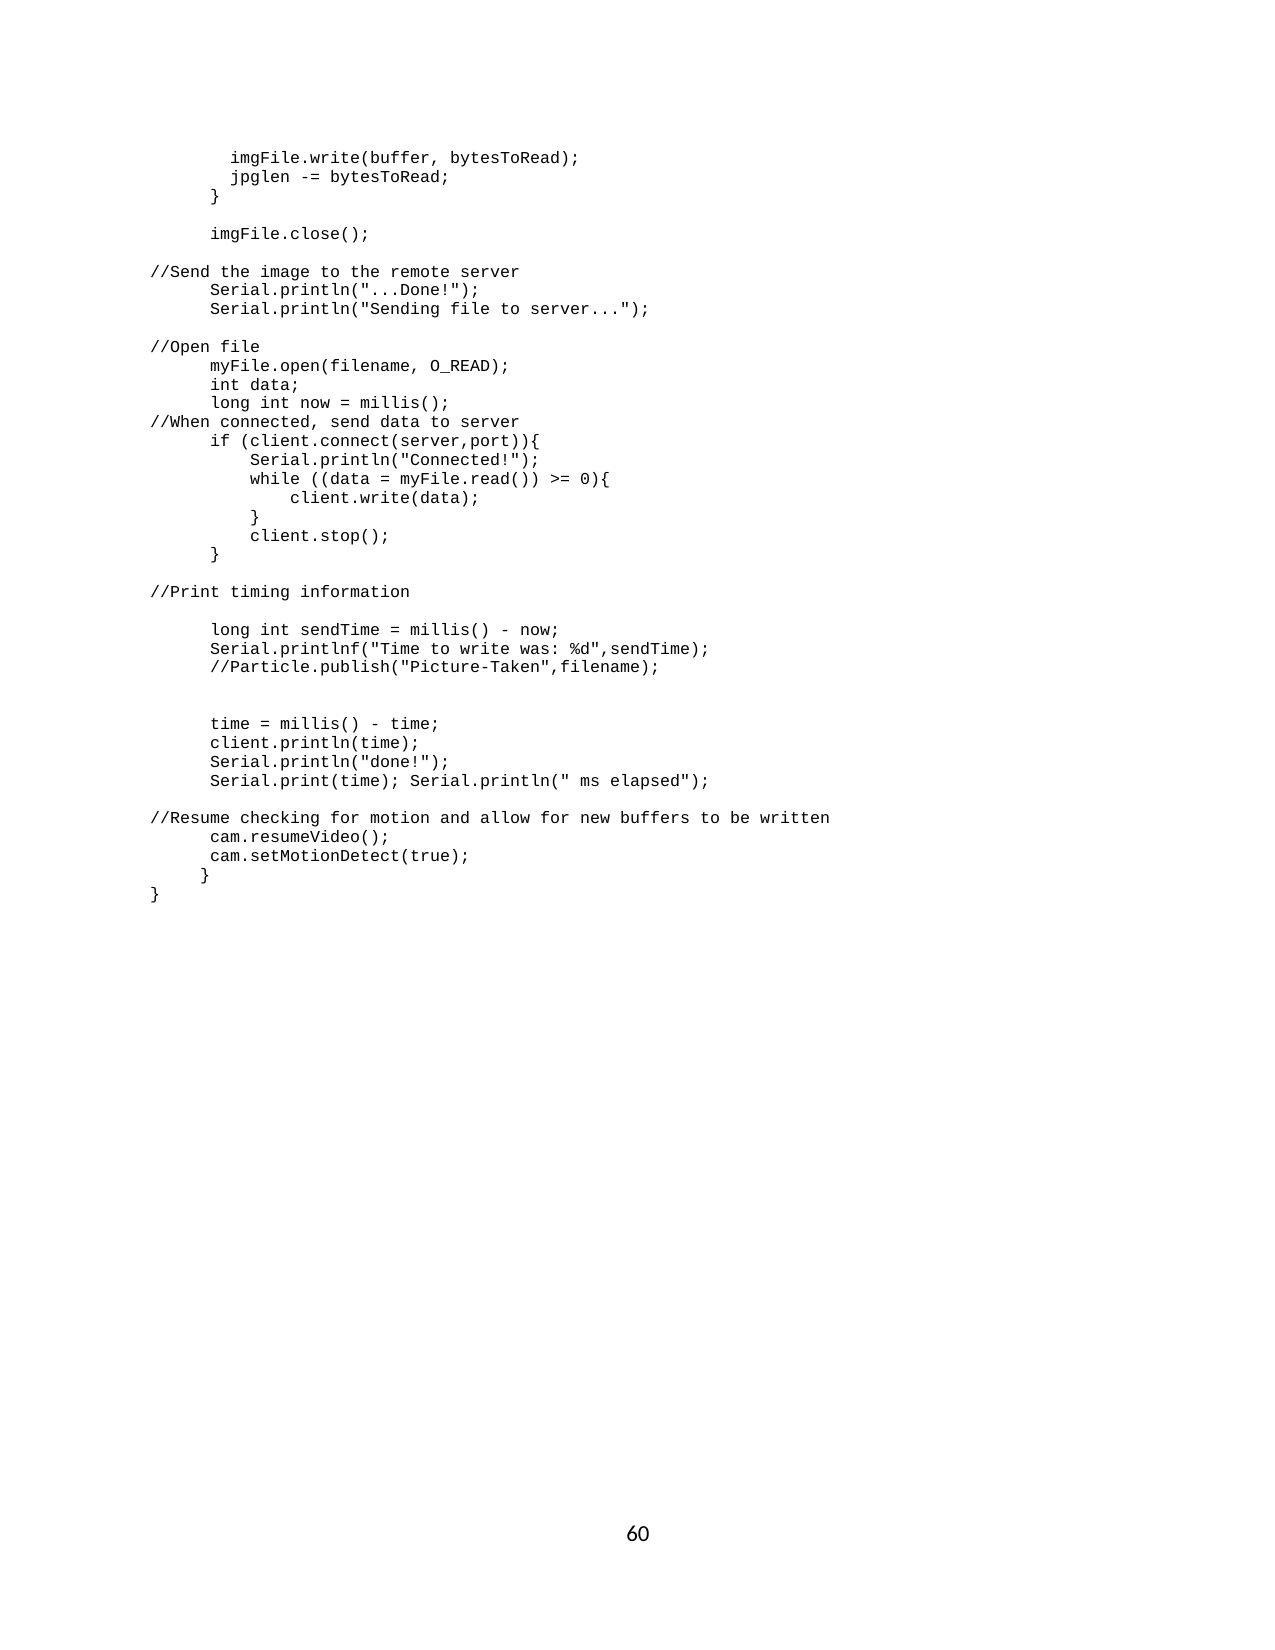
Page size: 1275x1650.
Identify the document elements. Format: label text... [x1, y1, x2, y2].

text client.stop(); [150, 527, 1125, 546]
text } [150, 546, 1125, 565]
text imgFile.write(buffer, bytesToRead); [150, 150, 1125, 169]
text Serial.printlnf("Time to write was: %d",sendTime); [150, 640, 1125, 659]
text //Send the image to the remote server [150, 263, 1125, 282]
text Serial.println("Connected!"); [150, 452, 1125, 471]
text } [150, 885, 1125, 904]
text cam.resumeVideo(); [150, 829, 1125, 848]
text } [150, 188, 1125, 207]
text int data; [150, 376, 1125, 395]
text Serial.println("Sending file to server..."); [150, 301, 1125, 320]
text //Print timing information [150, 584, 1125, 602]
text long int sendTime = millis() - now; [150, 621, 1125, 640]
text Serial.print(time); Serial.println(" ms elapsed"); [150, 772, 1125, 791]
text time = millis() - time; [150, 716, 1125, 734]
text //When connected, send data to server [150, 414, 1125, 433]
text jpglen -= bytesToRead; [150, 169, 1125, 188]
text client.write(data); [150, 489, 1125, 508]
text long int now = millis(); [150, 395, 1125, 414]
text //Open file [150, 338, 1125, 357]
text //Resume checking for motion and allow for new buffers to be written [150, 810, 1125, 829]
text Serial.println("...Done!"); [150, 282, 1125, 301]
text client.println(time); [150, 734, 1125, 753]
text myFile.open(filename, O_READ); [150, 357, 1125, 376]
text //Particle.publish("Picture-Taken",filename); [150, 659, 1125, 678]
text } [150, 508, 1125, 527]
text while ((data = myFile.read()) >= 0){ [150, 471, 1125, 489]
text } [150, 866, 1125, 885]
text cam.setMotionDetect(true); [150, 848, 1125, 866]
text imgFile.close(); [150, 225, 1125, 244]
text if (client.connect(server,port)){ [150, 433, 1125, 452]
text Serial.println("done!"); [150, 753, 1125, 772]
